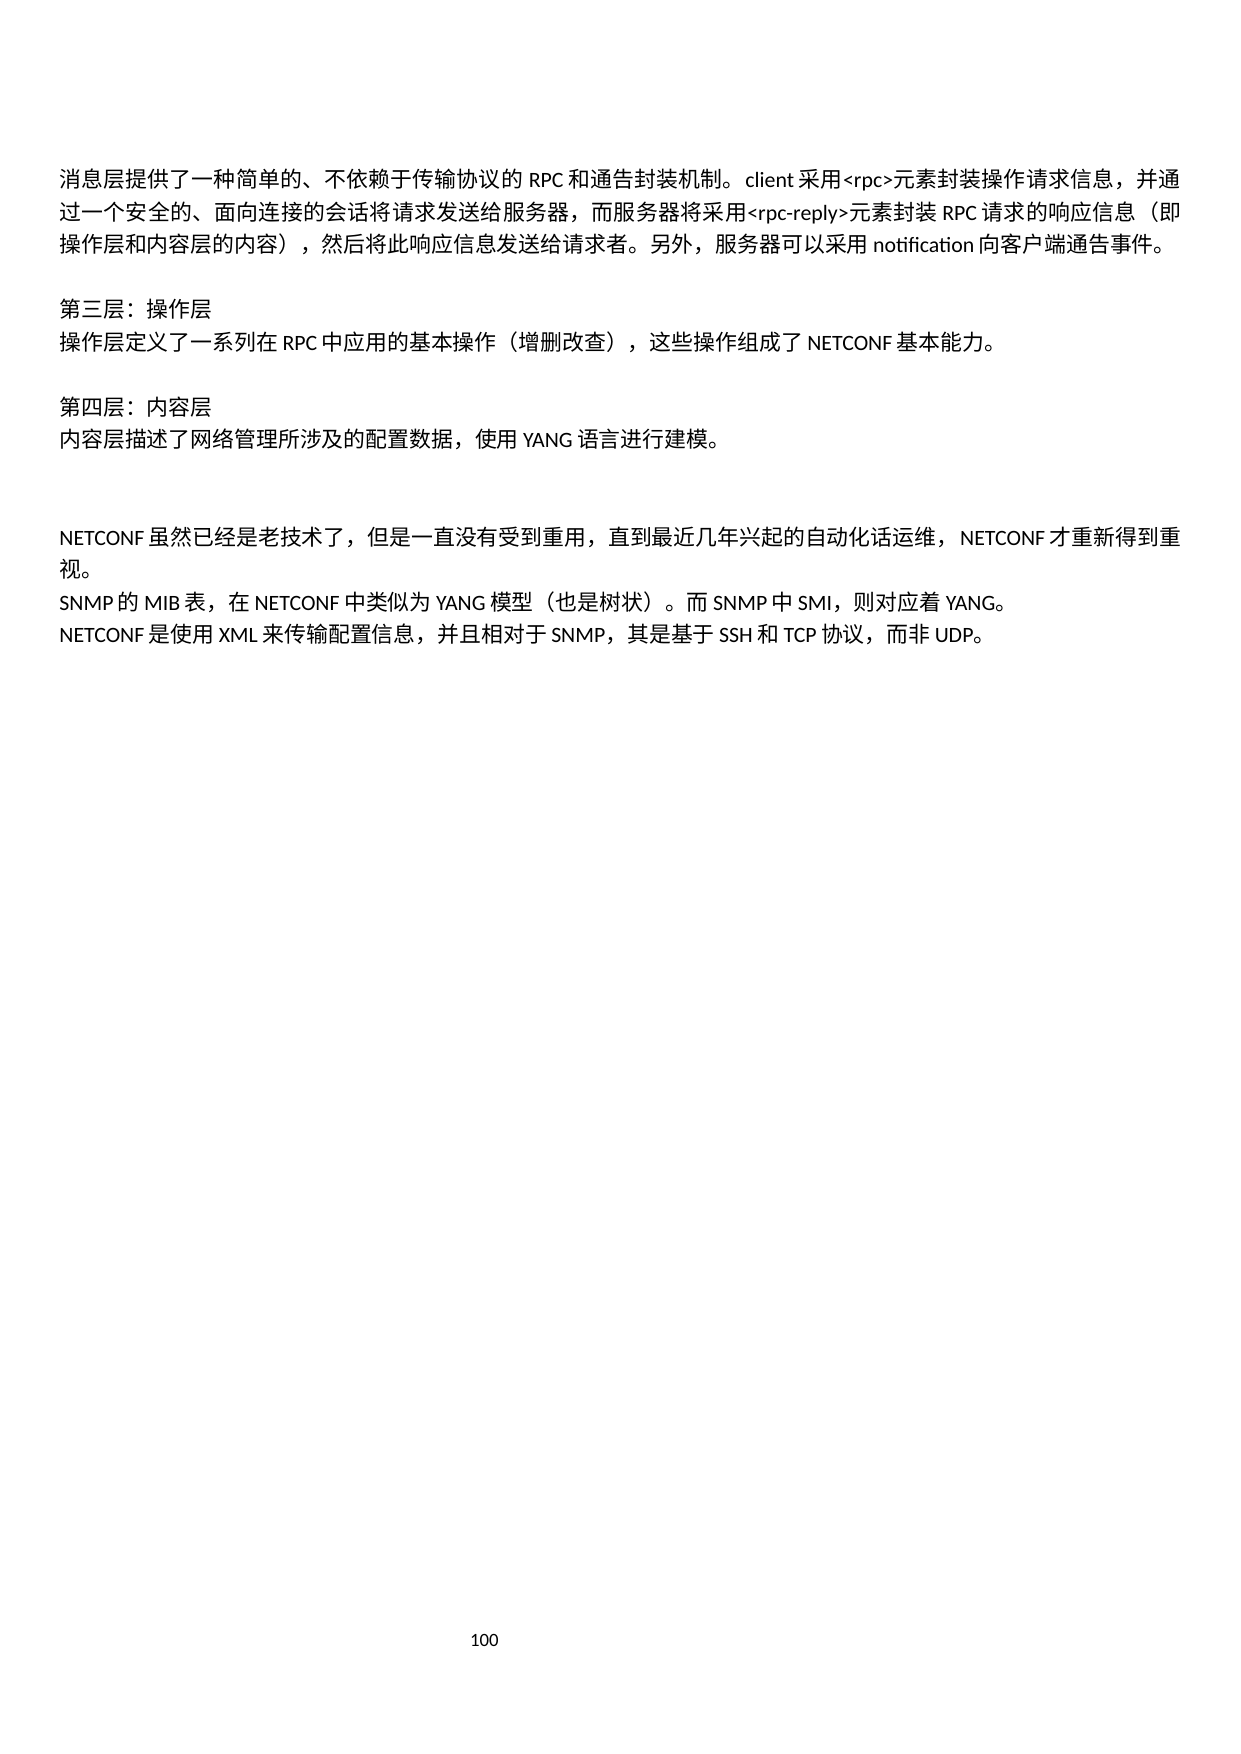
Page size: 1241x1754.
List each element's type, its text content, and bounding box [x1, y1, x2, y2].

text 消息层提供了一种简单的、不依赖于传输协议的RPC和通告封装机制。client采用<rpc>元素封装操作请求信息，并通过一个安全的、面向连接的会话将请求发送给服务器，而服务器将采用<rpc-reply>元素封装RPC请求的响应信息（即操作层和内容层的内容），然后将此响应信息发送给请求者。另外，服务器可以采用notification向客户端通告事件。 [59, 162, 1181, 259]
text NETCONF虽然已经是老技术了，但是一直没有受到重用，直到最近几年兴起的自动化话运维，NETCONF才重新得到重视。 [59, 519, 1181, 584]
text 操作层定义了一系列在RPC中应用的基本操作（增删改查），这些操作组成了NETCONF基本能力。 [59, 324, 1181, 357]
text 第三层：操作层 [59, 292, 1181, 324]
text 第四层：内容层 [59, 389, 1181, 422]
text 内容层描述了网络管理所涉及的配置数据，使用YANG语言进行建模。 [59, 422, 1181, 454]
text SNMP的MIB表，在NETCONF中类似为YANG模型（也是树状）。而SNMP中SMI，则对应着YANG。 [59, 584, 1181, 617]
text NETCONF是使用XML来传输配置信息，并且相对于SNMP，其是基于SSH和TCP协议，而非UDP。 [59, 617, 1181, 649]
